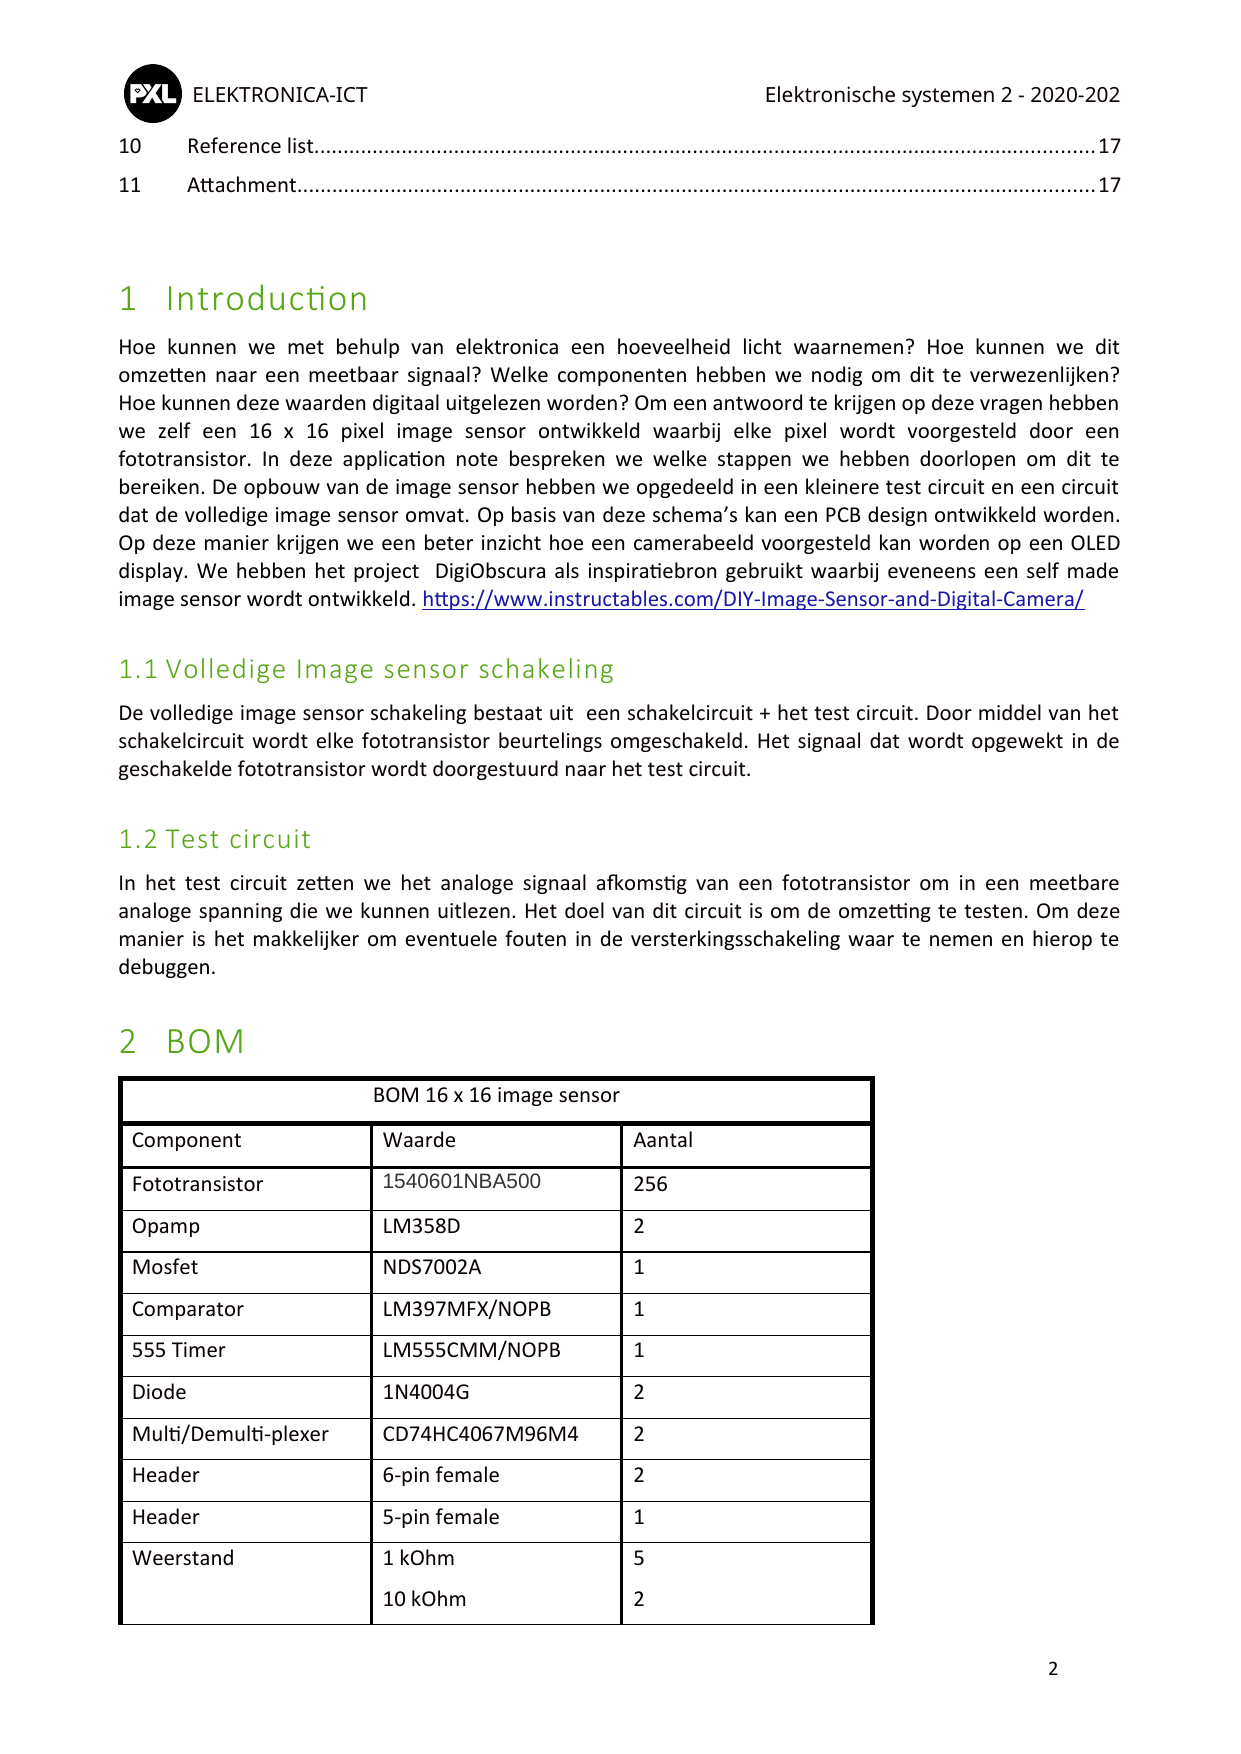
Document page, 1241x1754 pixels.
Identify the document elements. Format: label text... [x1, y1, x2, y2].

table_cell Weerstand [123, 1543, 370, 1624]
table_cell 5-pin female [373, 1502, 620, 1542]
table_cell Header [123, 1460, 370, 1501]
table_cell Aantal [623, 1126, 870, 1166]
table_cell Opamp [123, 1211, 370, 1251]
table_cell 555 Timer [123, 1336, 370, 1376]
table_cell NDS7002A [373, 1253, 620, 1293]
table_cell 1 [623, 1502, 870, 1542]
text Hoe kunnen we met behulp van elektronica een hoeveelheid licht waarnemen? Hoe kunnen we dit omzetten naar een meetbaar signaal? Welke componenten hebben we nodig om dit te verwezenlijken? Hoe kunnen deze waarden digitaal uitgelezen worden? Om een antwoord te krijgen op deze vragen hebben we zelf een 16 x 16 pixel image sensor ontwikkeld waarbij elke pixel wordt voorgesteld door een fototransistor. In deze application note bespreken we welke stappen we hebben doorlopen om dit te bereiken. De opbouw van de image sensor hebben we opgedeeld in een kleinere test circuit en een circuit dat de volledige image sensor omvat. Op basis van deze schema’s kan een PCB design ontwikkeld worden. Op deze manier krijgen we een beter inzicht hoe een camerabeeld voorgesteld kan worden op een OLED display. We hebben het project DigiObscura als inspiratiebron gebruikt waarbij eveneens een self made image sensor wordt ontwikkeld. https://www.instructables.com/DIY-Image-Sensor-and-Digital-Camera/ [118, 332, 1122, 612]
subtitle Volledige Image sensor schakeling [118, 650, 1122, 686]
table_cell LM358D [373, 1211, 620, 1251]
table_cell 2 [623, 1419, 870, 1459]
table_cell 5 2 1 [623, 1543, 870, 1624]
table_cell CD74HC4067M96M4 [373, 1419, 620, 1459]
picture [118, 59, 188, 129]
text De volledige image sensor schakeling bestaat uit een schakelcircuit + het test circuit. Door middel van het schakelcircuit wordt elke fototransistor beurtelings omgeschakeld. Het signaal dat wordt opgewekt in de geschakelde fototransistor wordt doorgestuurd naar het test circuit. [118, 698, 1122, 782]
table_cell Mosfet [123, 1253, 370, 1293]
table_cell Header [123, 1502, 370, 1542]
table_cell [373, 1543, 620, 1624]
subtitle Test circuit [118, 820, 1122, 855]
table_cell LM397MFX/NOPB [373, 1294, 620, 1334]
table_cell 6-pin female [373, 1460, 620, 1501]
table_cell Component [123, 1126, 370, 1166]
table_cell 1 [623, 1253, 870, 1293]
table_cell Fototransistor [123, 1169, 370, 1210]
table_cell 2 [623, 1211, 870, 1251]
table_cell 256 [623, 1169, 870, 1210]
table_cell Diode [123, 1377, 370, 1418]
table_cell 2 [623, 1460, 870, 1501]
table_cell Comparator [123, 1294, 370, 1334]
table_header BOM 16 x 16 image sensor [123, 1081, 870, 1121]
table_cell 1540601NBA500 [373, 1169, 620, 1210]
table_cell 2 [623, 1377, 870, 1418]
table_cell Waarde [373, 1126, 620, 1166]
text In het test circuit zetten we het analoge signaal afkomstig van een fototransistor om in een meetbare analoge spanning die we kunnen uitlezen. Het doel van dit circuit is om de omzetting te testen. Om deze manier is het makkelijker om eventuele fouten in de versterkingsschakeling waar te nemen en hierop te debuggen. [118, 868, 1122, 980]
table_cell Multi/Demulti-plexer [123, 1419, 370, 1459]
subtitle BOM [118, 1017, 1122, 1063]
table_cell LM555CMM/NOPB [373, 1336, 620, 1376]
table_cell 1N4004G [373, 1377, 620, 1418]
table_cell 1 [623, 1294, 870, 1334]
table_cell 1 [623, 1336, 870, 1376]
